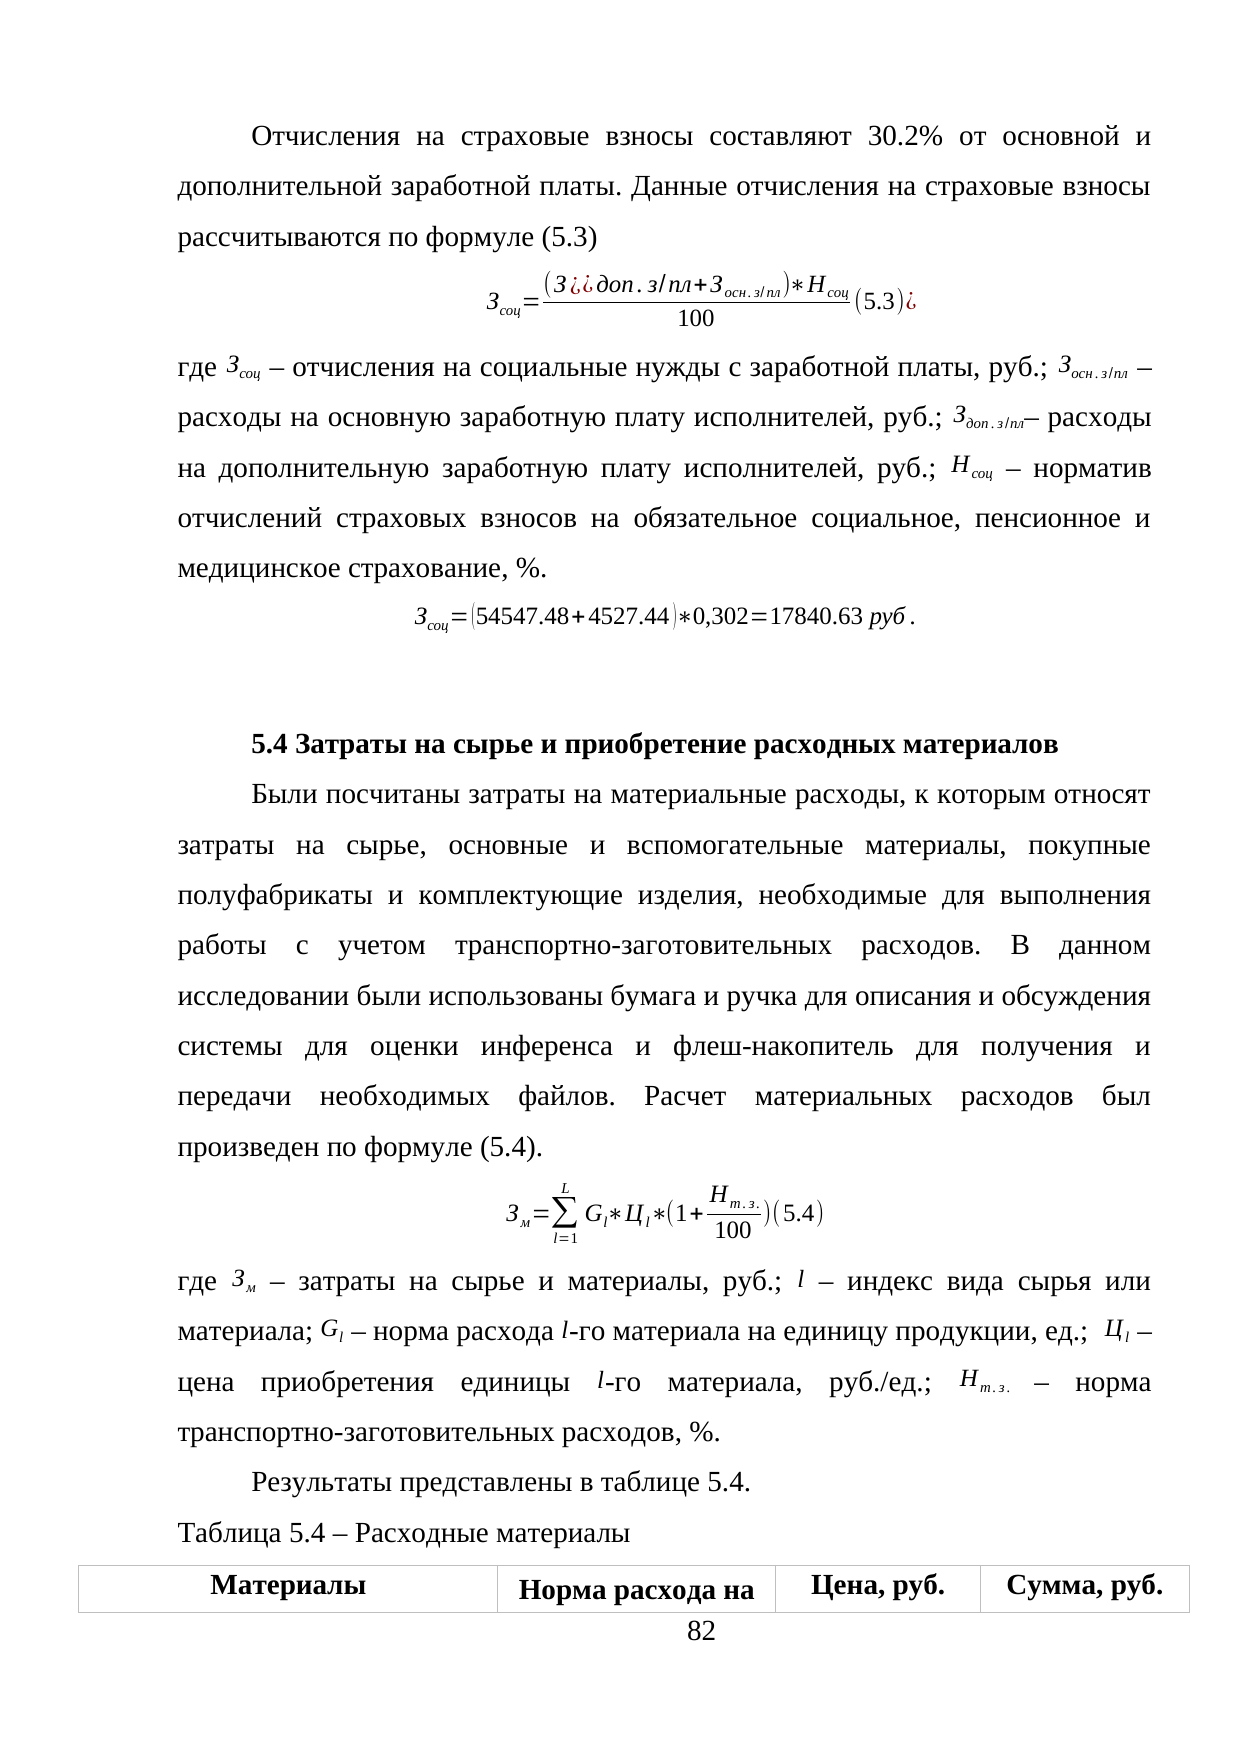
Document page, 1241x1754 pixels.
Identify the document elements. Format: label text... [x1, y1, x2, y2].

text Таблица 5.4 – Расходные материалы [177, 1515, 1152, 1548]
text где – затраты на сырье и материалы, руб.; – индекс вида сырья или материала; – норма расхода -го материала на единицу продукции, ед.; – цена приобретения единицы -го материала, руб./ед.; – норма транспортно-заготовительных расходов, %. [177, 1263, 1152, 1448]
subtitle 5.4 Затраты на сырье и приобретение расходных материалов [177, 726, 1152, 760]
table_header Сумма, руб. [981, 1566, 1189, 1612]
text Были посчитаны затраты на материальные расходы, к которым относят затраты на сырье, основные и вспомогательные материалы, покупные полуфабрикаты и комплектующие изделия, необходимые для выполнения работы c учетом транспортно-заготовительных расходов. В данном исследовании были использованы бумага и ручка для описания и обсуждения системы для оценки инференса и флеш-накопитель для получения и передачи необходимых файлов. Расчет материальных расходов был произведен по формуле (5.4). [177, 777, 1152, 1162]
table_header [498, 1566, 775, 1612]
text Отчисления на страховые взносы составляют 30.2% от основной и дополнительной заработной платы. Данные отчисления на страховые взносы рассчитываются по формуле (5.3) [177, 118, 1152, 252]
table_header Материалы [79, 1566, 497, 1612]
table_header Цена, руб. [776, 1566, 980, 1612]
text где – отчисления на социальные нужды с заработной платы, руб.; – расходы на основную заработную плату исполнителей, руб.; – расходы на дополнительную заработную плату исполнителей, руб.; – норматив отчислений страховых взносов на обязательное социальное, пенсионное и медицинское страхование, %. [177, 349, 1152, 584]
text Результаты представлены в таблице 5.4. [177, 1464, 1152, 1498]
